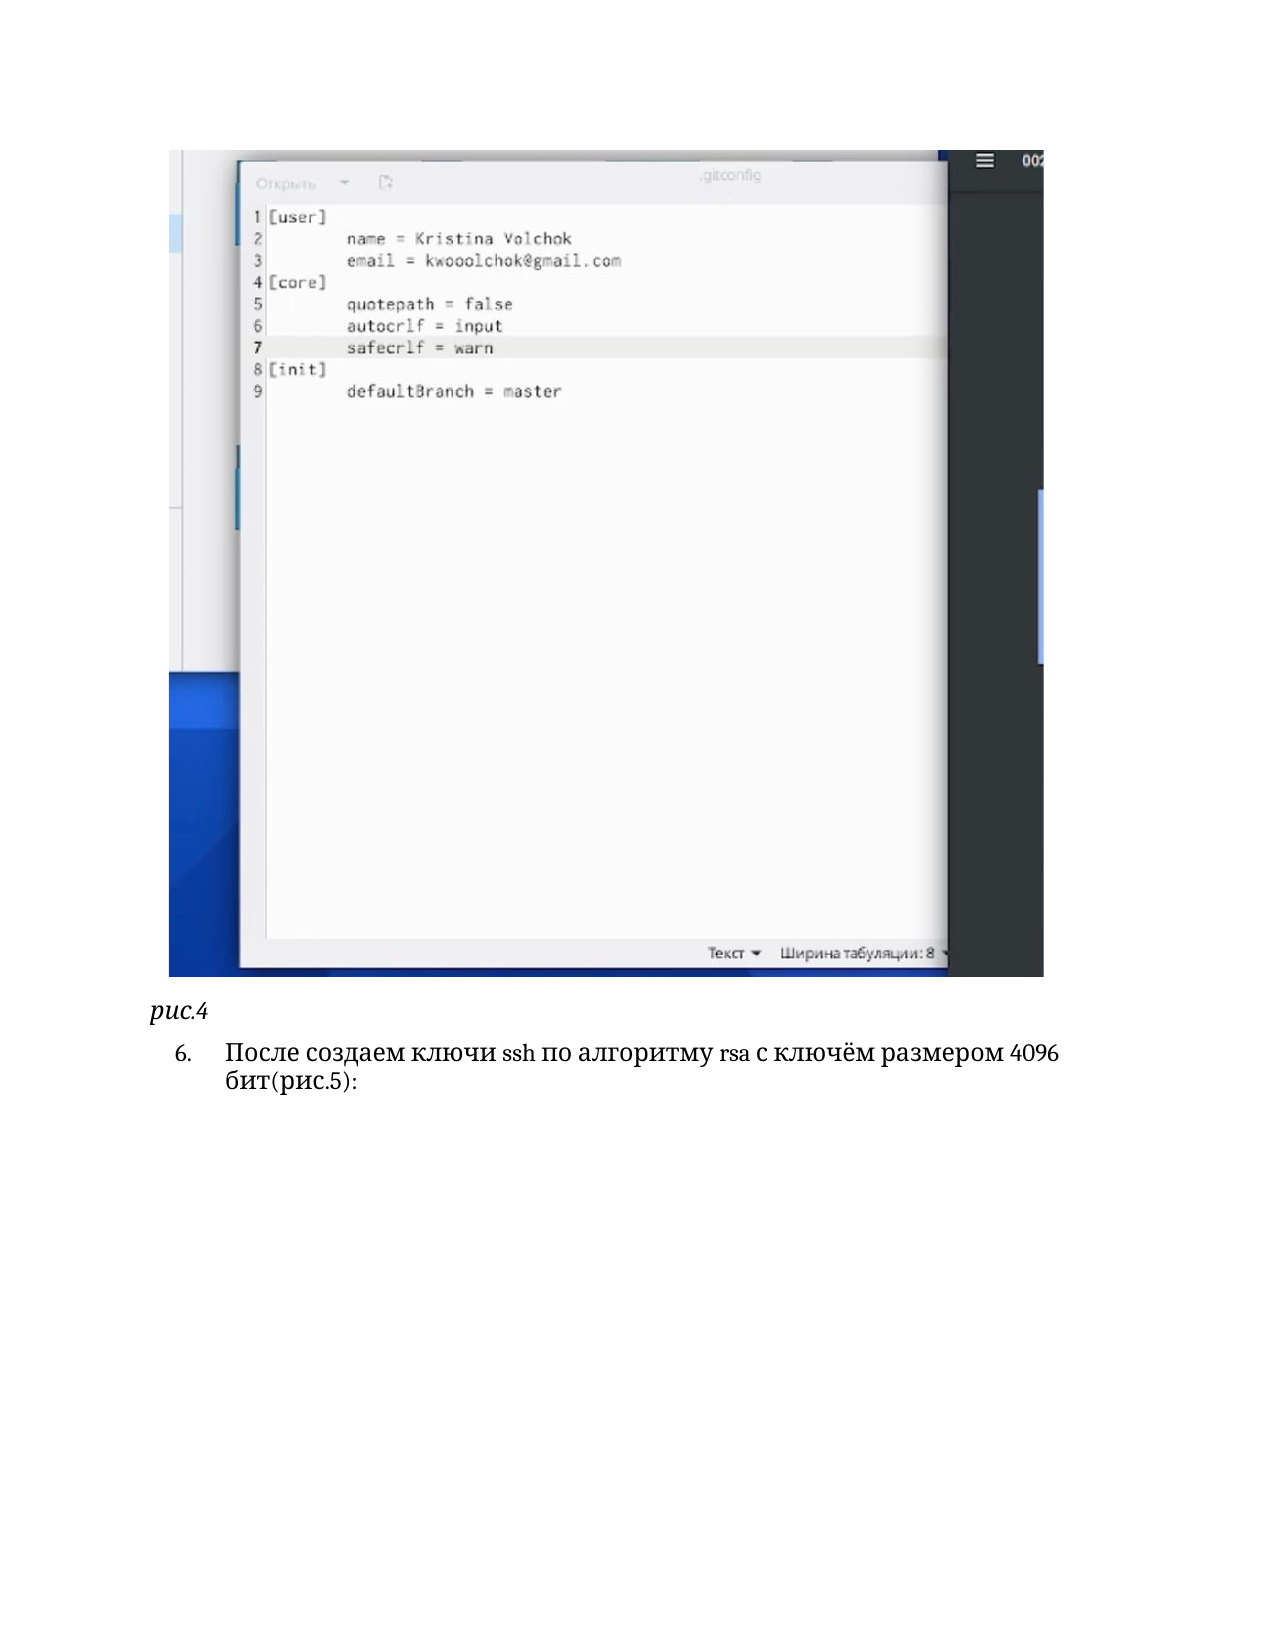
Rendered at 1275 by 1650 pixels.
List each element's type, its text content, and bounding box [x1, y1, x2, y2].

text рис.4 [150, 997, 1125, 1026]
picture [168, 150, 1044, 977]
list После создаем ключи ssh по алгоритму rsa с ключём размером 4096 бит(рис.5): [175, 1038, 1125, 1096]
